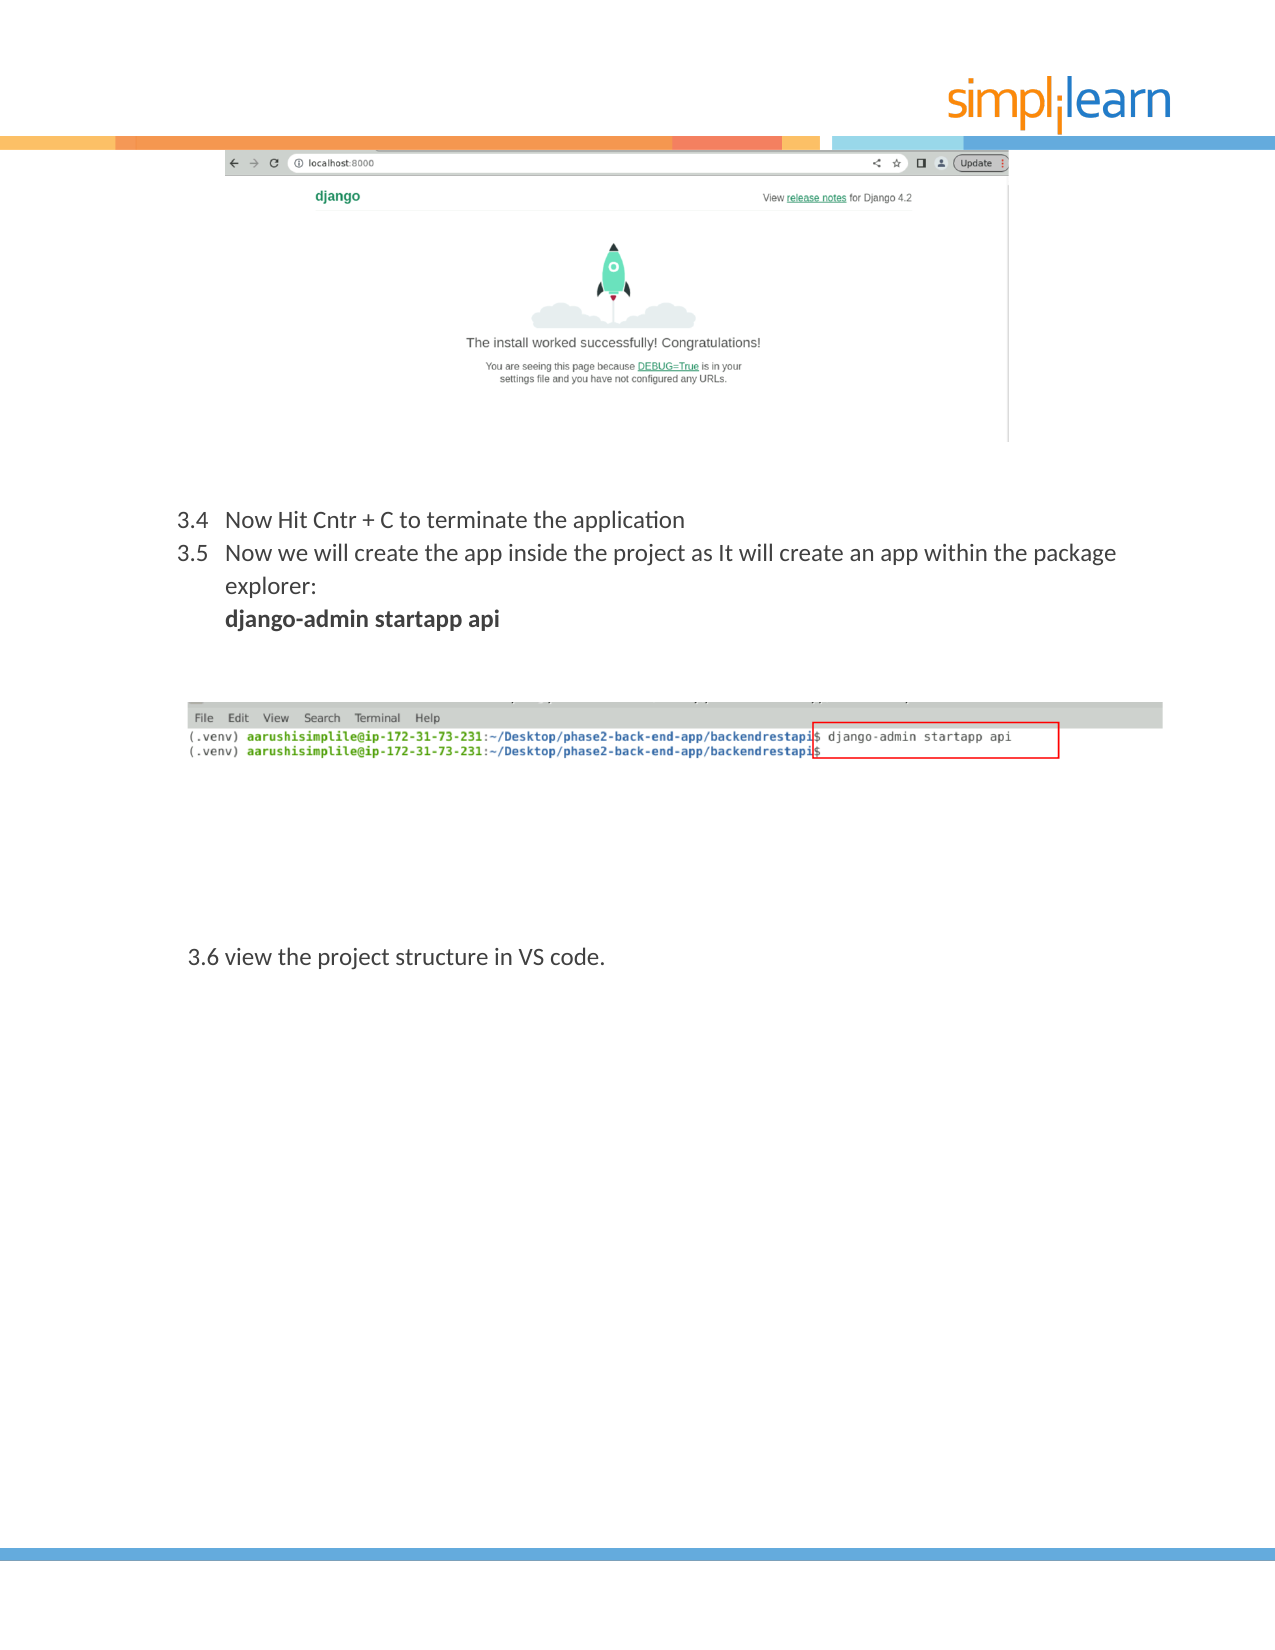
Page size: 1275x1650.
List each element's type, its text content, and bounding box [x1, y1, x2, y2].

text 3.6 view the project structure in VS code. [187, 875, 1125, 971]
list Now Hit Cntr + C to terminate the application [177, 505, 1125, 535]
picture [0, 76, 1275, 442]
picture [0, 1548, 1275, 1562]
picture [187, 702, 1163, 840]
list Now we will create the app inside the project as It will create an app within the package explorer: django-admin startapp api [177, 538, 1125, 634]
